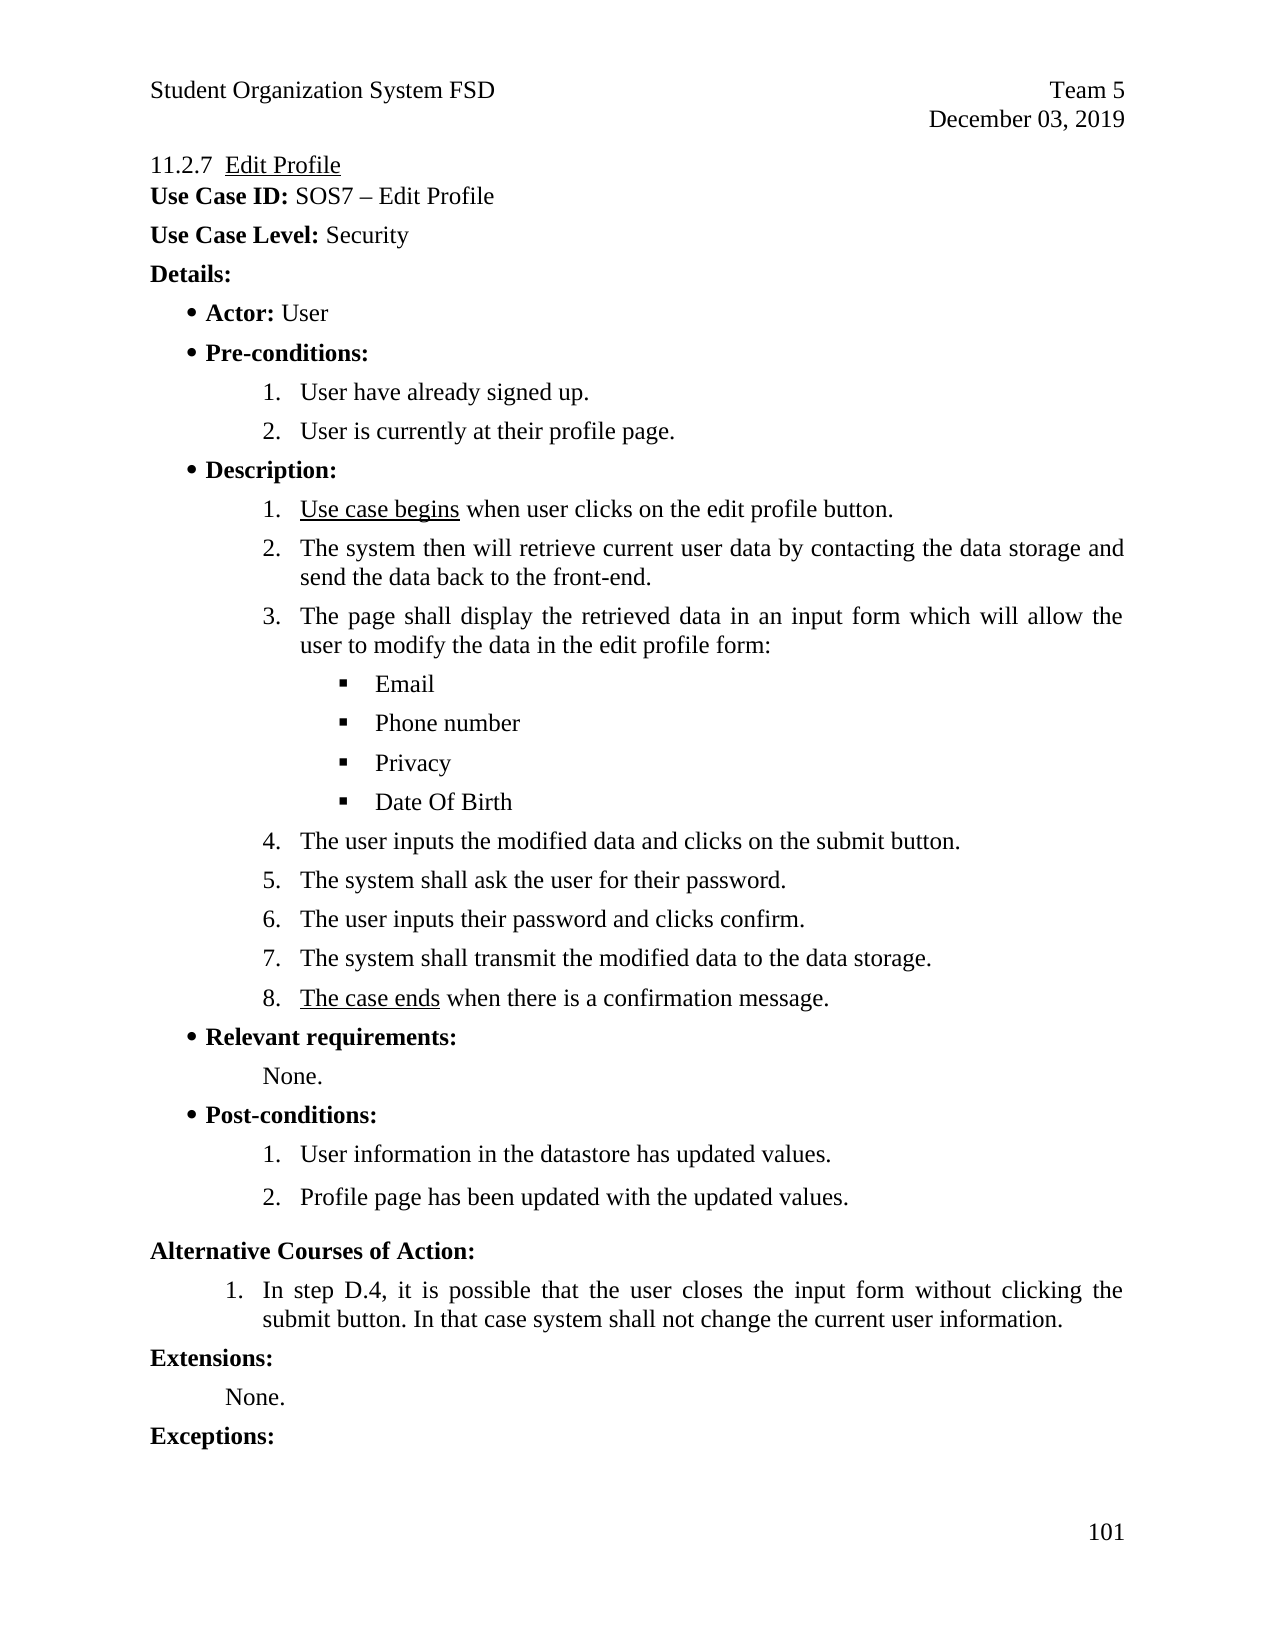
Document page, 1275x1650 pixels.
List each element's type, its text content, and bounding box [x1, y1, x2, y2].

list Pre-conditions: [187, 338, 1125, 366]
list Profile page has been updated with the updated values. [262, 1182, 1125, 1211]
text Use Case ID: SOS7 – Edit Profile [150, 181, 1125, 210]
list The system then will retrieve current user data by contacting the data storage and send the data back to the front-end. [262, 533, 1125, 591]
list Date Of Birth [337, 787, 1125, 816]
text Extensions: [150, 1343, 1125, 1372]
list The page shall display the retrieved data in an input form which will allow the user to modify the data in the edit profile form: [262, 601, 1125, 659]
text Use Case Level: Security [150, 220, 1125, 249]
list Relevant requirements: [187, 1022, 1125, 1051]
list The user inputs their password and clicks confirm. [262, 904, 1125, 933]
list The case ends when there is a confirmation message. [262, 983, 1125, 1011]
text None. [150, 1382, 1125, 1411]
text Alternative Courses of Action: [150, 1236, 1125, 1265]
list User is currently at their profile page. [262, 416, 1125, 445]
text None. [225, 1061, 1125, 1090]
list Privacy [337, 748, 1125, 776]
text Details: [150, 259, 1125, 288]
list Phone number [337, 708, 1125, 737]
list User information in the datastore has updated values. [262, 1139, 1125, 1168]
list The system shall transmit the modified data to the data storage. [262, 943, 1125, 972]
list The user inputs the modified data and clicks on the submit button. [262, 826, 1125, 855]
list Post-conditions: [187, 1100, 1125, 1129]
text Exceptions: [150, 1421, 1125, 1450]
subtitle Edit Profile [150, 150, 1125, 179]
list User have already signed up. [262, 377, 1125, 406]
list In step D.4, it is possible that the user closes the input form without clicking the submit button. In that case system shall not change the current user information. [225, 1275, 1125, 1333]
list Actor: User [187, 298, 1125, 327]
list Description: [187, 455, 1125, 484]
list Use case begins when user clicks on the edit profile button. [262, 494, 1125, 523]
list Email [337, 669, 1125, 698]
list The system shall ask the user for their password. [262, 865, 1125, 894]
